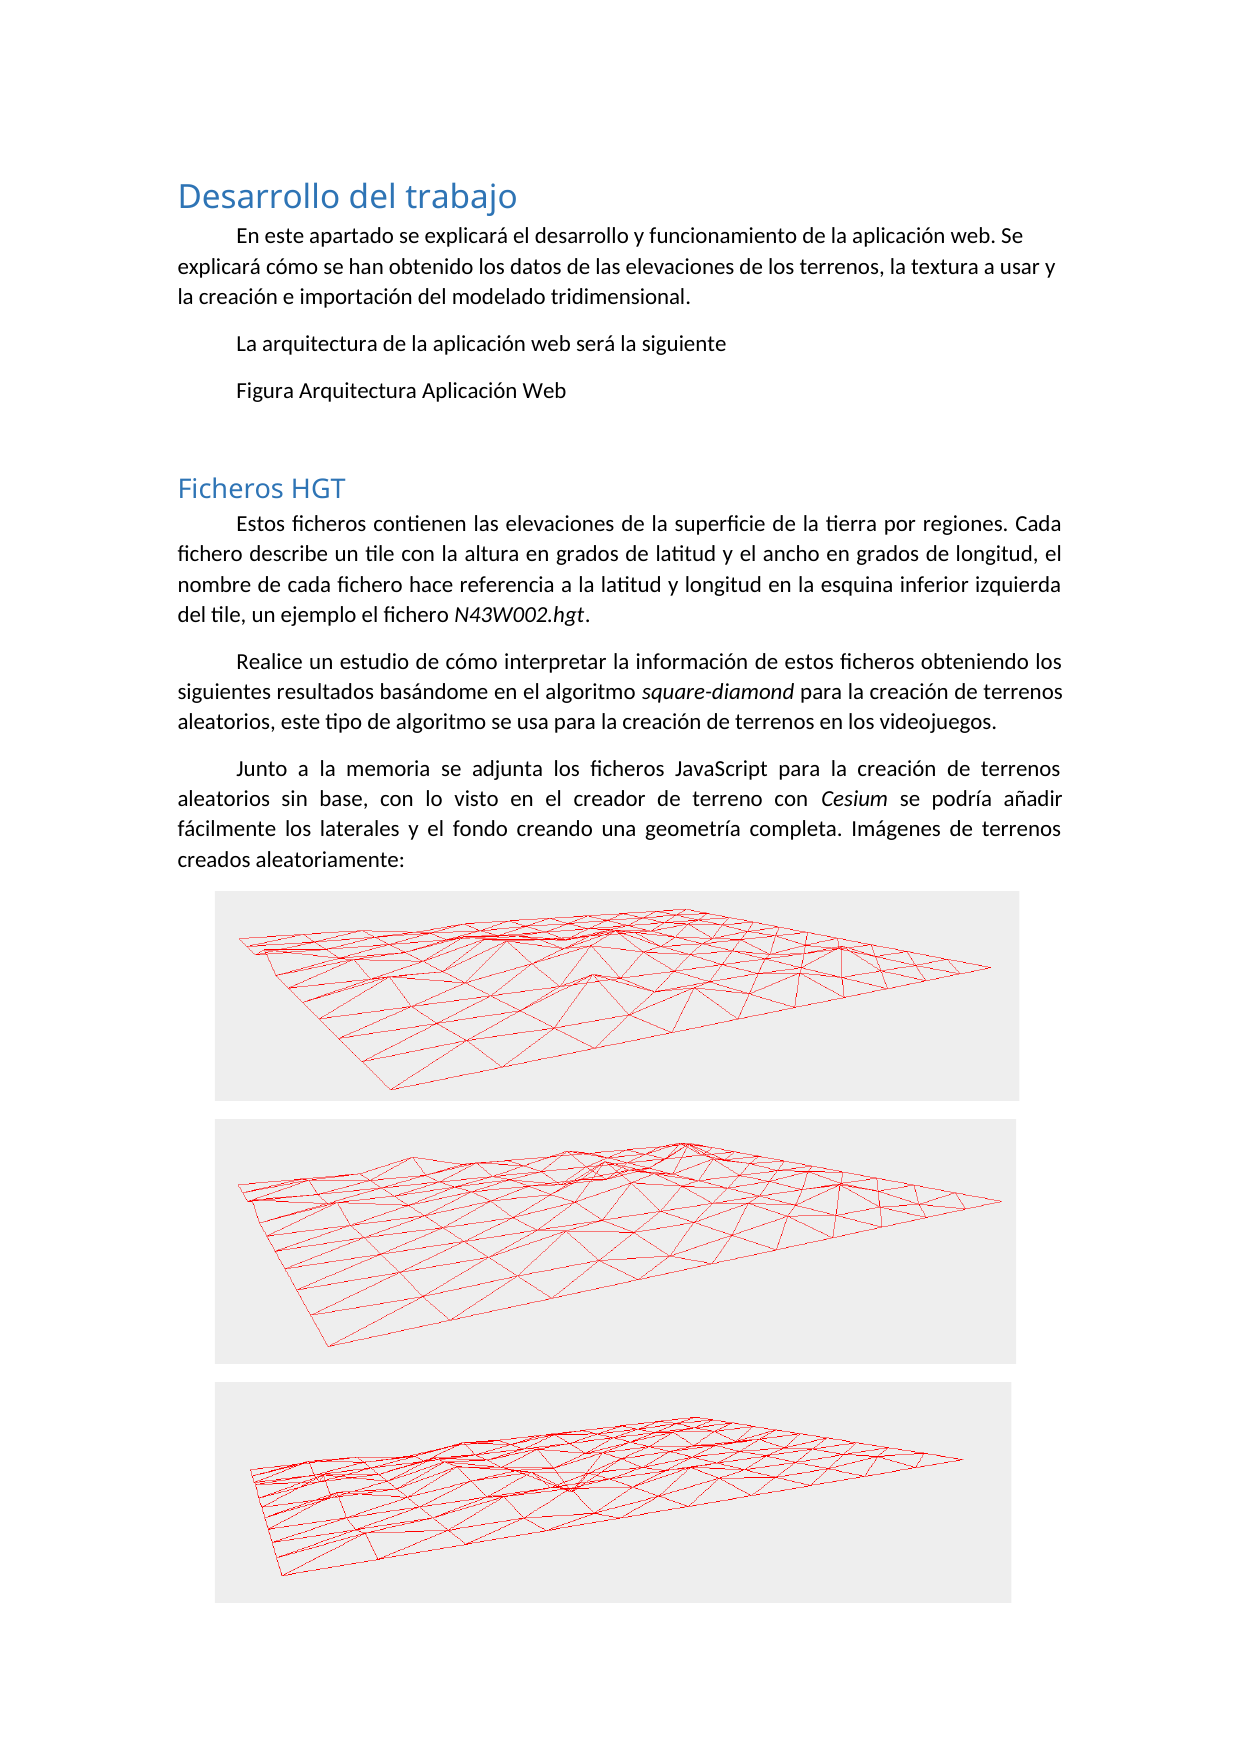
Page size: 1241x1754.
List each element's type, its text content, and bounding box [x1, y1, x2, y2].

text Estos ficheros contienen las elevaciones de la superficie de la tierra por regiones. Cada fichero describe un tile con la altura en grados de latitud y el ancho en grados de longitud, el nombre de cada fichero hace referencia a la latitud y longitud en la esquina inferior izquierda del tile, un ejemplo el fichero N43W002.hgt. [177, 509, 1063, 628]
picture [214, 1119, 1017, 1364]
picture [214, 891, 1020, 1101]
text En este apartado se explicará el desarrollo y funcionamiento de la aplicación web. Se explicará cómo se han obtenido los datos de las elevaciones de los terrenos, la textura a usar y la creación e importación del modelado tridimensional. [177, 222, 1063, 310]
subtitle Ficheros HGT [177, 469, 1063, 506]
picture [214, 1382, 1012, 1603]
subtitle Desarrollo del trabajo [177, 173, 1063, 218]
text Realice un estudio de cómo interpretar la información de estos ficheros obteniendo los siguientes resultados basándome en el algoritmo square-diamond para la creación de terrenos aleatorios, este tipo de algoritmo se usa para la creación de terrenos en los videojuegos. [177, 647, 1063, 735]
text Figura Arquitectura Aplicación Web [177, 376, 1063, 404]
text Junto a la memoria se adjunta los ficheros JavaScript para la creación de terrenos aleatorios sin base, con lo visto en el creador de terreno con Cesium se podría añadir fácilmente los laterales y el fondo creando una geometría completa. Imágenes de terrenos creados aleatoriamente: [177, 754, 1063, 873]
text La arquitectura de la aplicación web será la siguiente [177, 329, 1063, 357]
